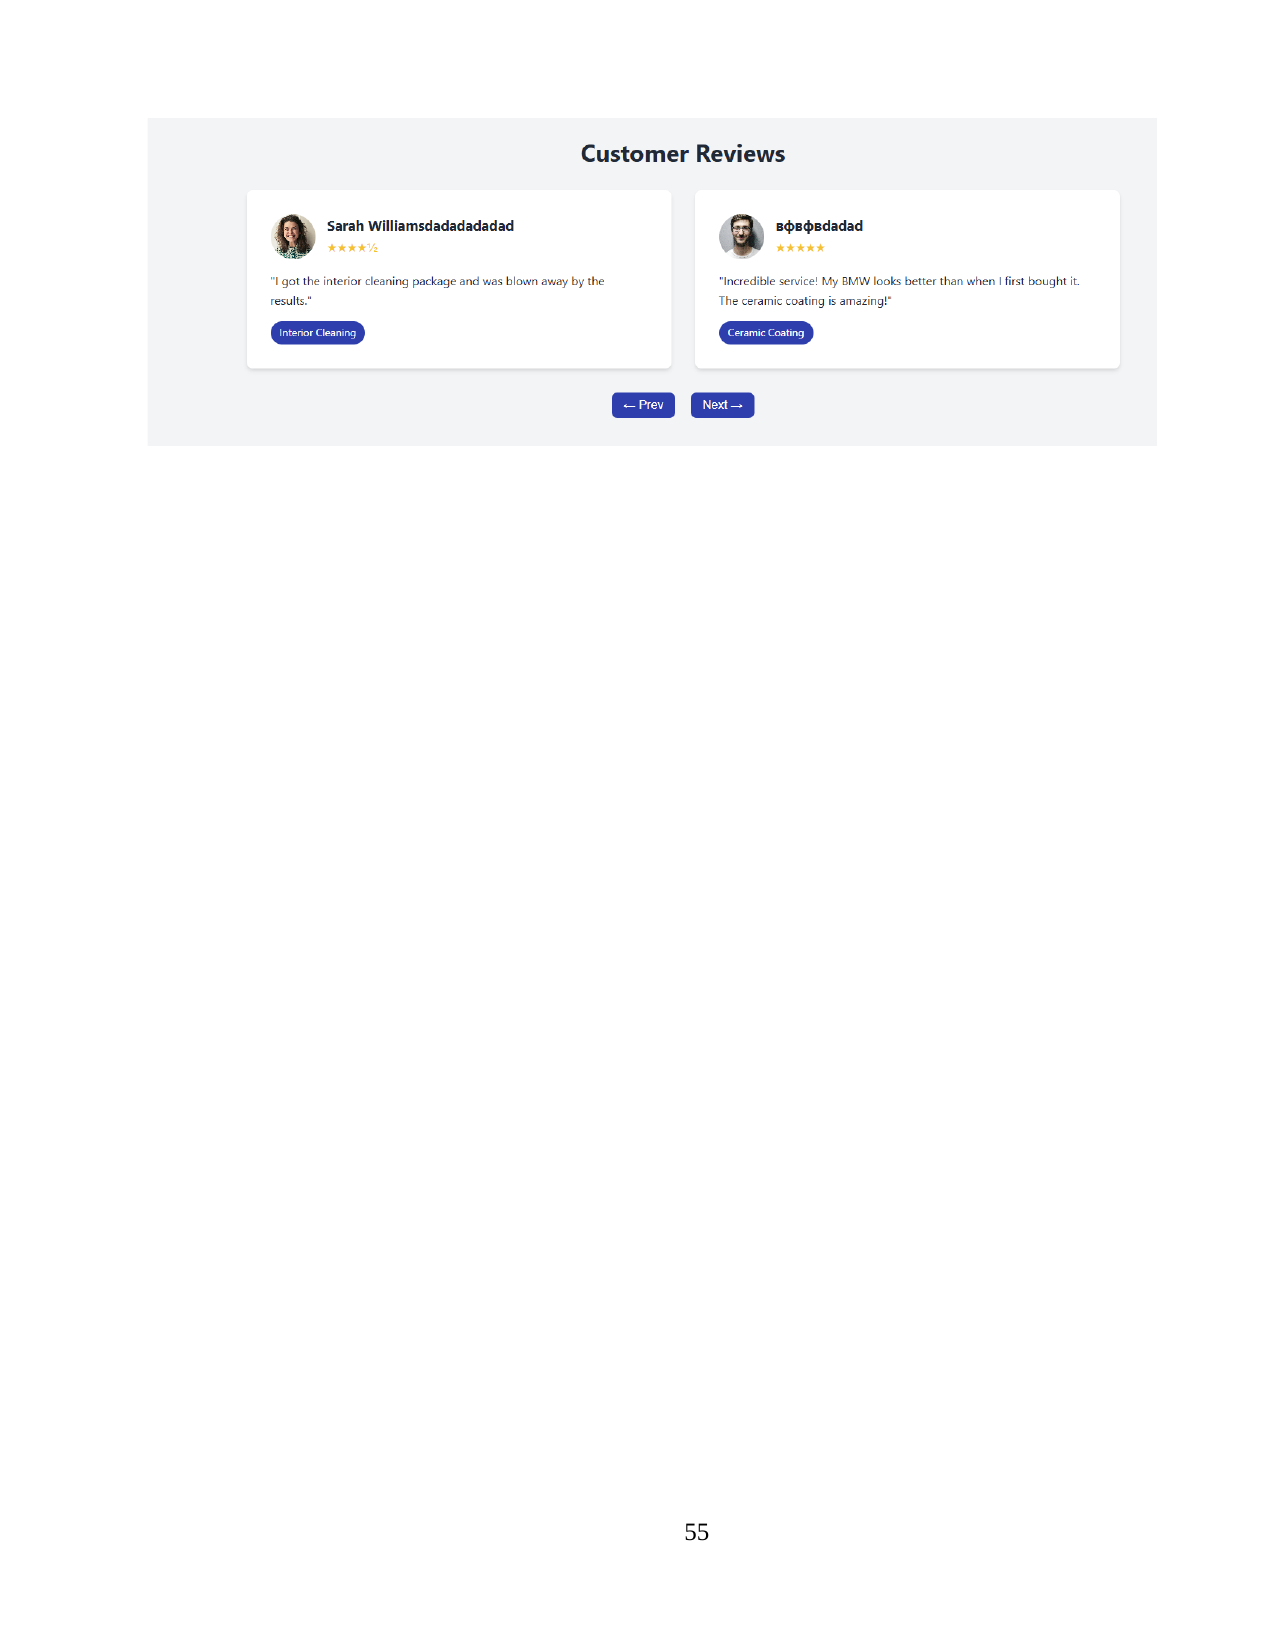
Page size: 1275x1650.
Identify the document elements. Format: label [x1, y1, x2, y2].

picture [147, 118, 1157, 446]
